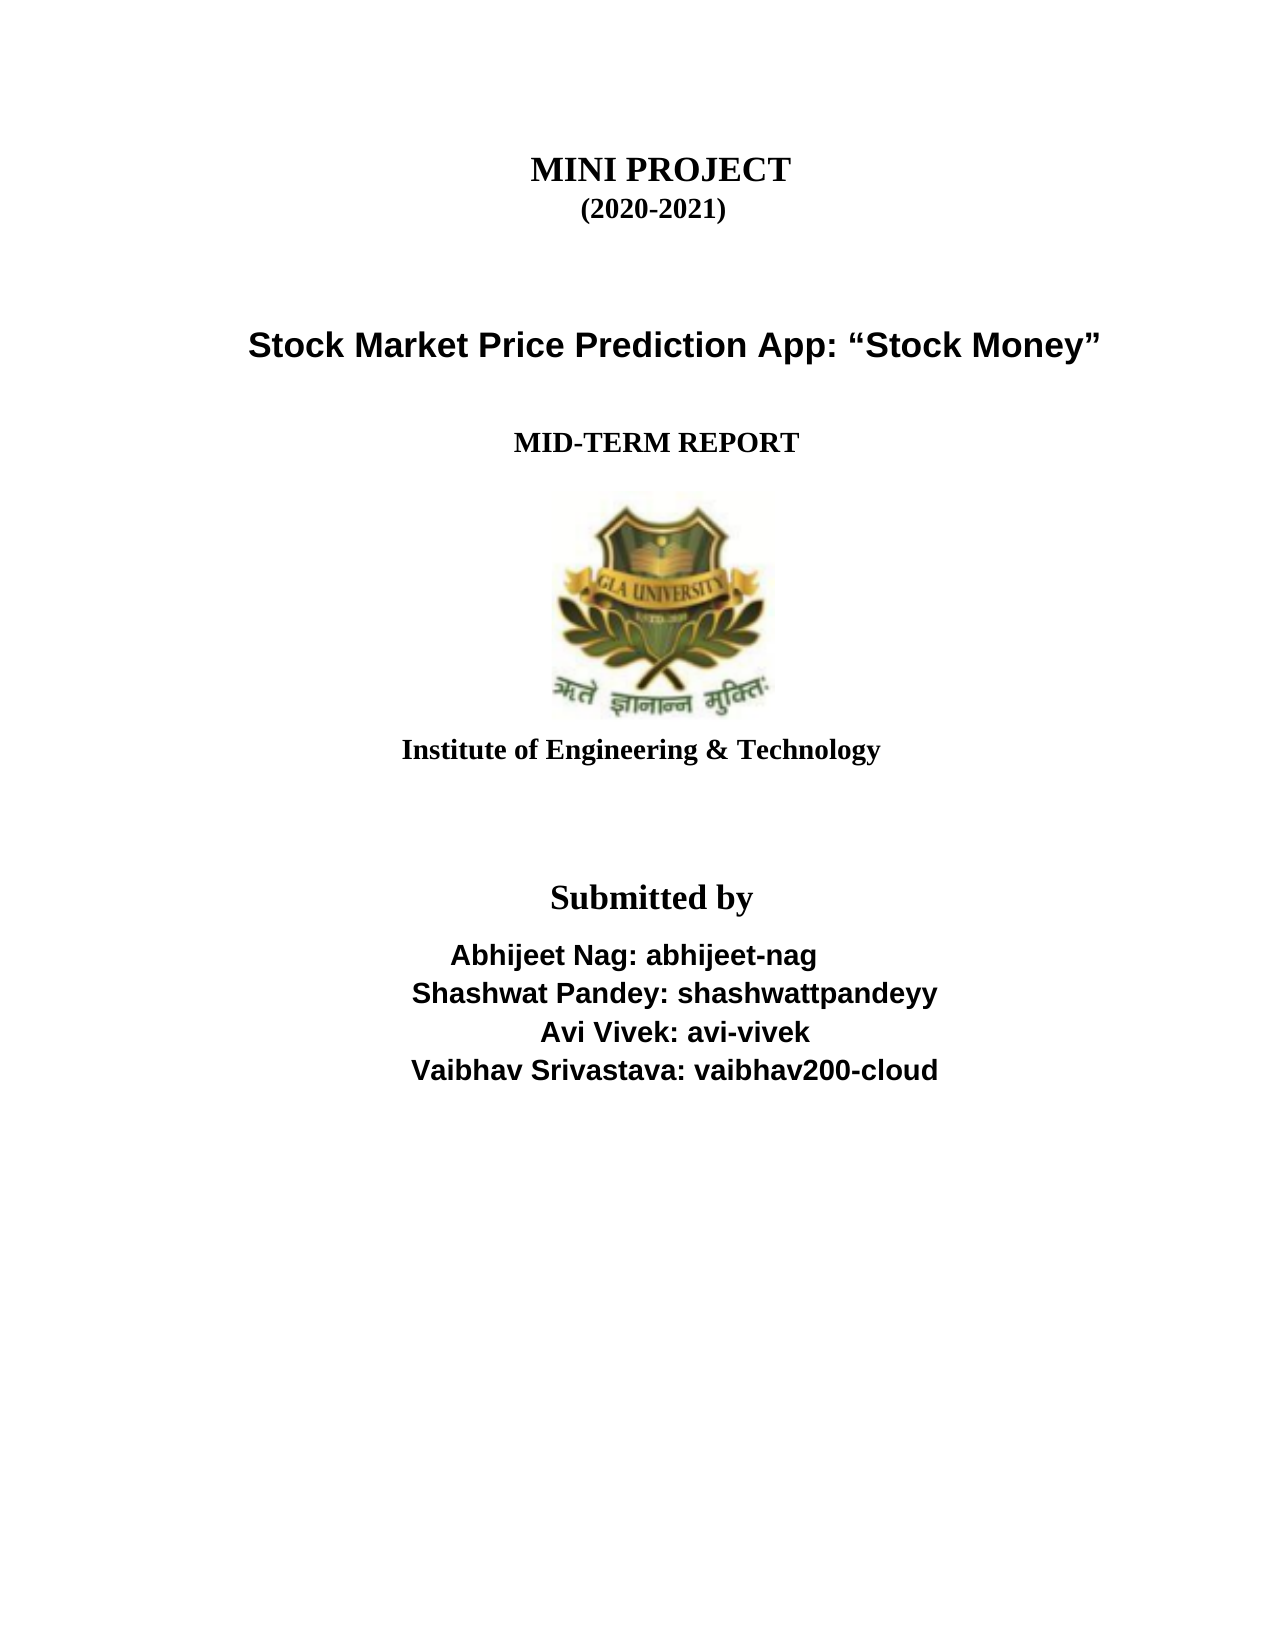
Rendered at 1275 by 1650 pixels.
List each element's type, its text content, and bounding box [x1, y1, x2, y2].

text Abhijeet Nag: abhijeet-nag [375, 938, 1200, 971]
text Shashwat Pandey: shashwattpandeyy [150, 976, 1200, 1010]
text (2020-2021) [580, 191, 1200, 224]
text Stock Market Price Prediction App: “Stock Money” [150, 325, 1200, 365]
text Institute of Engineering & Technology [401, 732, 1200, 766]
picture [551, 491, 775, 722]
text Vaibhav Srivastava: vaibhav200-cloud [150, 1053, 1200, 1087]
text MINI PROJECT [530, 148, 1200, 189]
text Avi Vivek: avi-vivek [150, 1015, 1200, 1048]
text Submitted by [550, 876, 1200, 917]
text MID-TERM REPORT [513, 425, 1200, 459]
